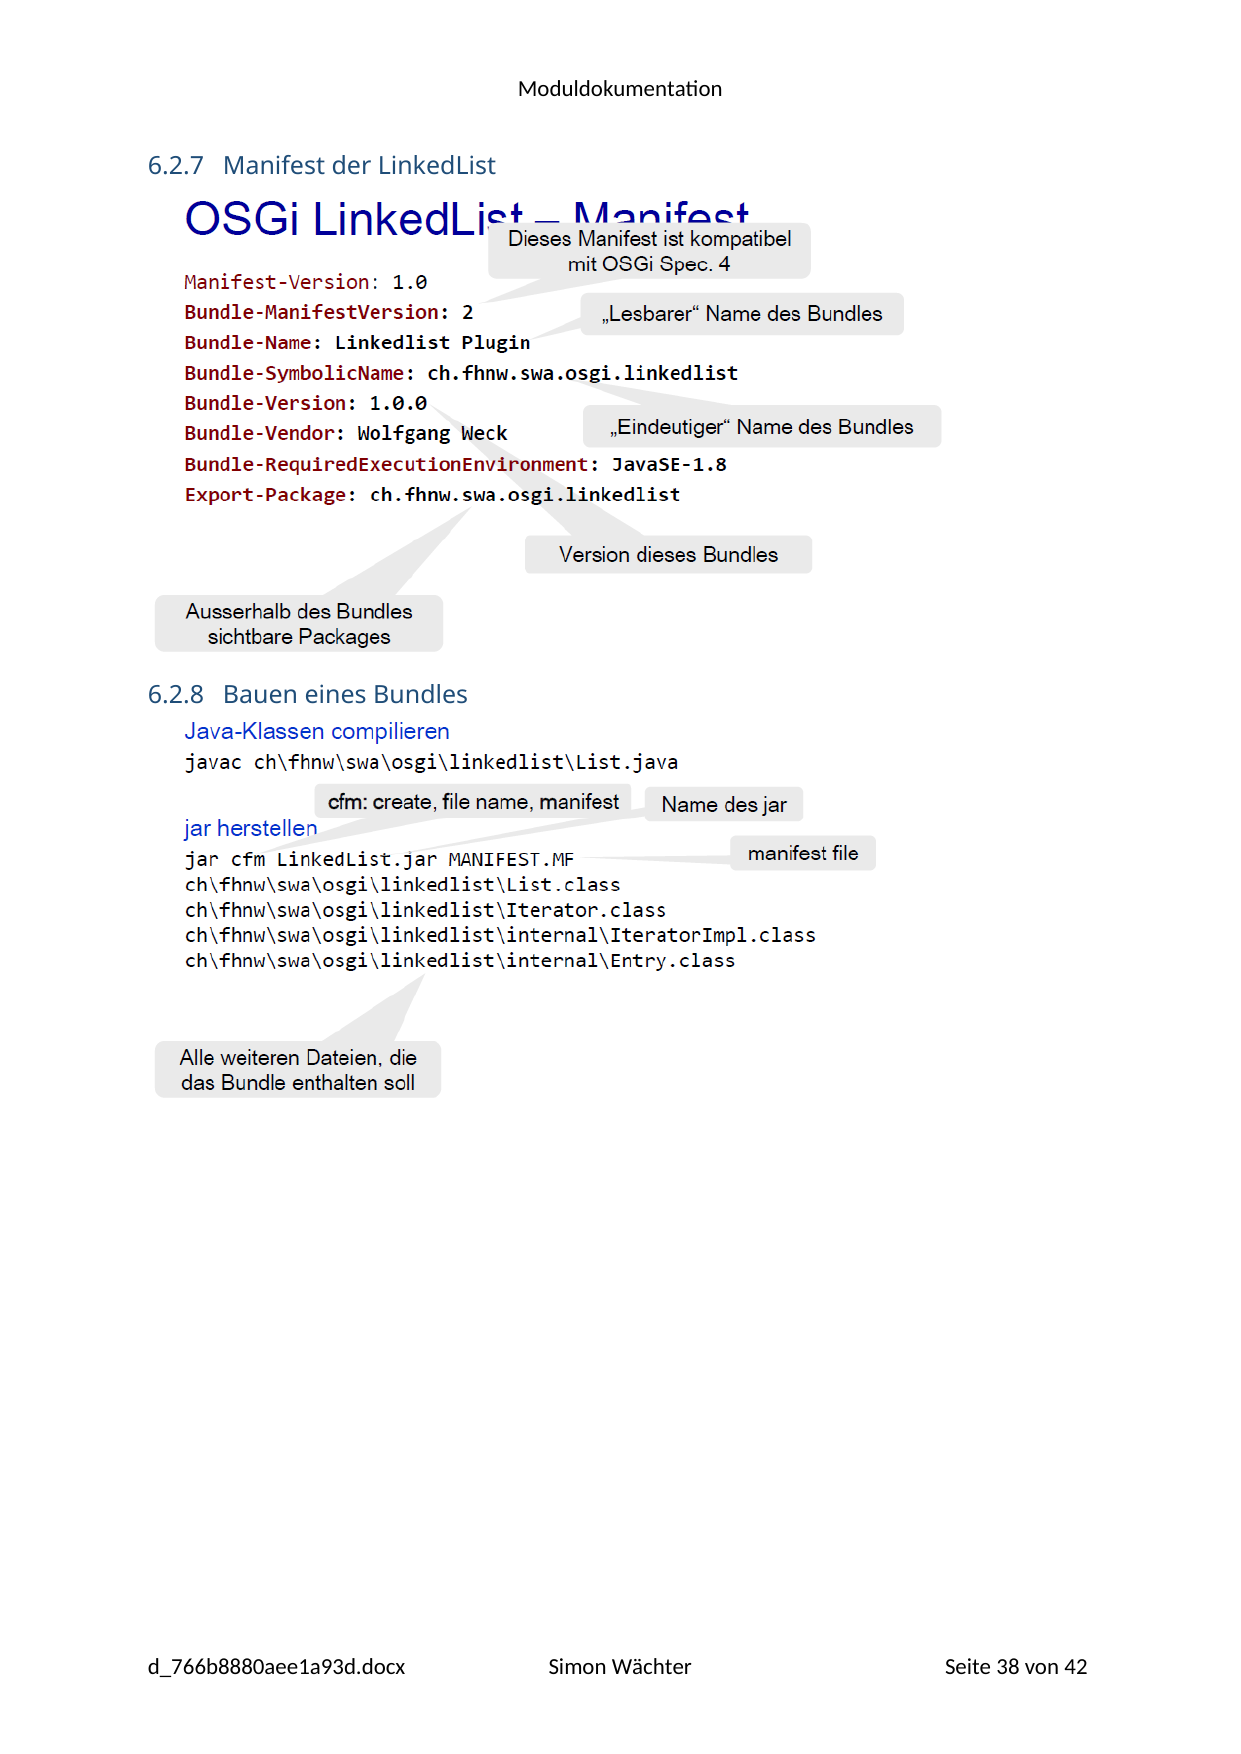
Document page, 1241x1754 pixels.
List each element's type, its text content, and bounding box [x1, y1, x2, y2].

subtitle Manifest der LinkedList [148, 148, 1093, 182]
subtitle Bauen eines Bundles [148, 676, 1093, 710]
picture [147, 184, 944, 658]
picture [147, 713, 888, 1102]
